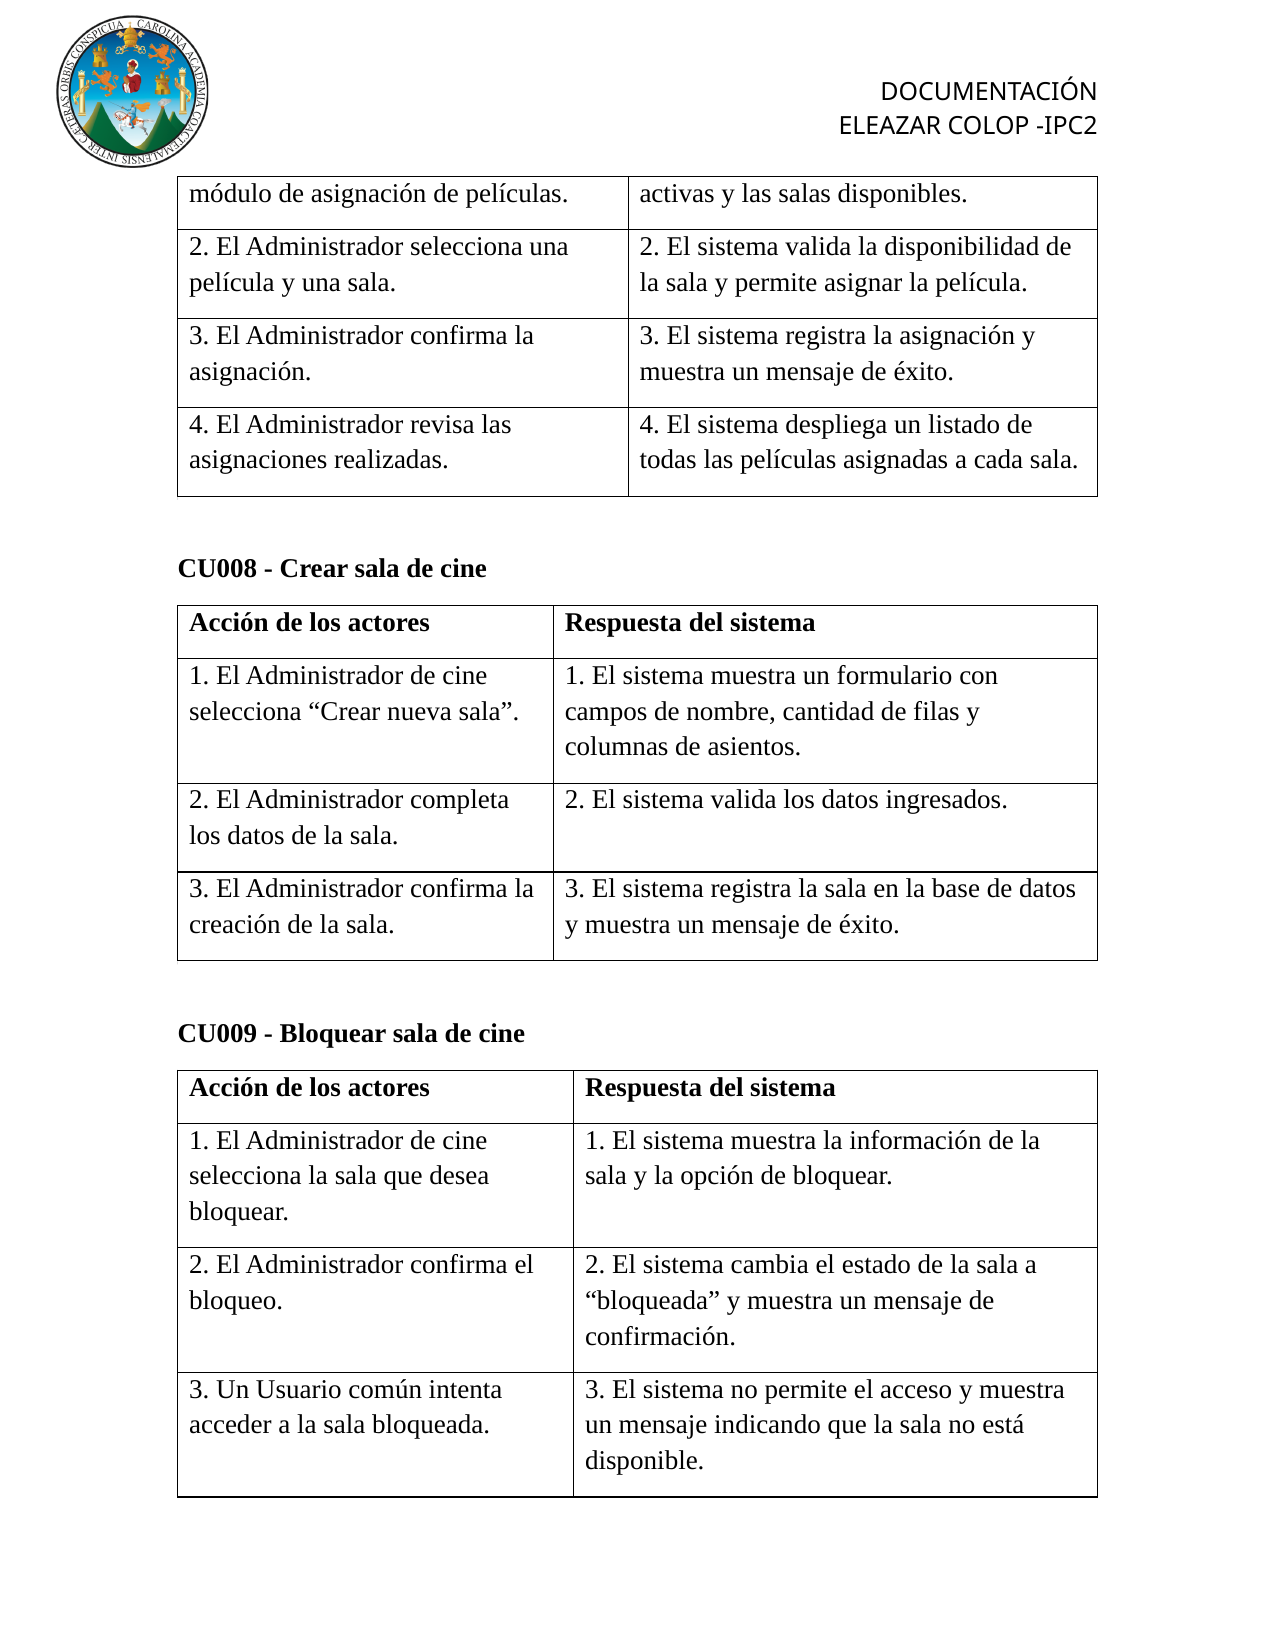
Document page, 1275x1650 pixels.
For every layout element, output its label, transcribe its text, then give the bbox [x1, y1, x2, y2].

table_cell 4. El Administrador revisa las asignaciones realizadas. [178, 408, 628, 496]
table_cell 3. El Administrador confirma la creación de la sala. [178, 873, 553, 960]
table_cell 1. El Administrador de cine accede al módulo de asignación de películas. [178, 177, 628, 229]
table_cell 1. El Administrador de cine selecciona “Crear nueva sala”. [178, 659, 553, 783]
table_cell 1. El sistema muestra la información de la sala y la opción de bloquear. [574, 1124, 1097, 1247]
table_cell 2. El sistema valida los datos ingresados. [554, 784, 1097, 871]
table_cell 3. El Administrador confirma la asignación. [178, 319, 628, 407]
table_cell 1. El Administrador de cine selecciona la sala que desea bloquear. [178, 1124, 573, 1247]
table_cell 2. El Administrador selecciona una película y una sala. [178, 230, 628, 318]
picture [56, 15, 209, 168]
table_header Respuesta del sistema [554, 606, 1097, 658]
table_cell 2. El Administrador confirma el bloqueo. [178, 1248, 573, 1372]
table_cell 2. El sistema valida la disponibilidad de la sala y permite asignar la película. [629, 230, 1097, 318]
table_cell 3. El sistema registra la asignación y muestra un mensaje de éxito. [629, 319, 1097, 407]
table_header Respuesta del sistema [574, 1071, 1097, 1123]
table_cell 4. El sistema despliega un listado de todas las películas asignadas a cada sala. [629, 408, 1097, 496]
table_cell 3. El sistema no permite el acceso y muestra un mensaje indicando que la sala no está disponible. [574, 1373, 1097, 1496]
table_header Acción de los actores [178, 1071, 573, 1123]
table_cell 1. El sistema muestra las películas activas y las salas disponibles. [629, 177, 1097, 229]
table_header Acción de los actores [178, 606, 553, 658]
table_cell 2. El sistema cambia el estado de la sala a “bloqueada” y muestra un mensaje de confirmación. [574, 1248, 1097, 1372]
table_cell 3. El sistema registra la sala en la base de datos y muestra un mensaje de éxito. [554, 873, 1097, 960]
table_cell 1. El sistema muestra un formulario con campos de nombre, cantidad de filas y columnas de asientos. [554, 659, 1097, 783]
table_cell 2. El Administrador completa los datos de la sala. [178, 784, 553, 871]
text CU009 - Bloquear sala de cine [177, 1017, 1098, 1048]
table_cell 3. Un Usuario común intenta acceder a la sala bloqueada. [178, 1373, 573, 1496]
text CU008 - Crear sala de cine [177, 552, 1098, 584]
